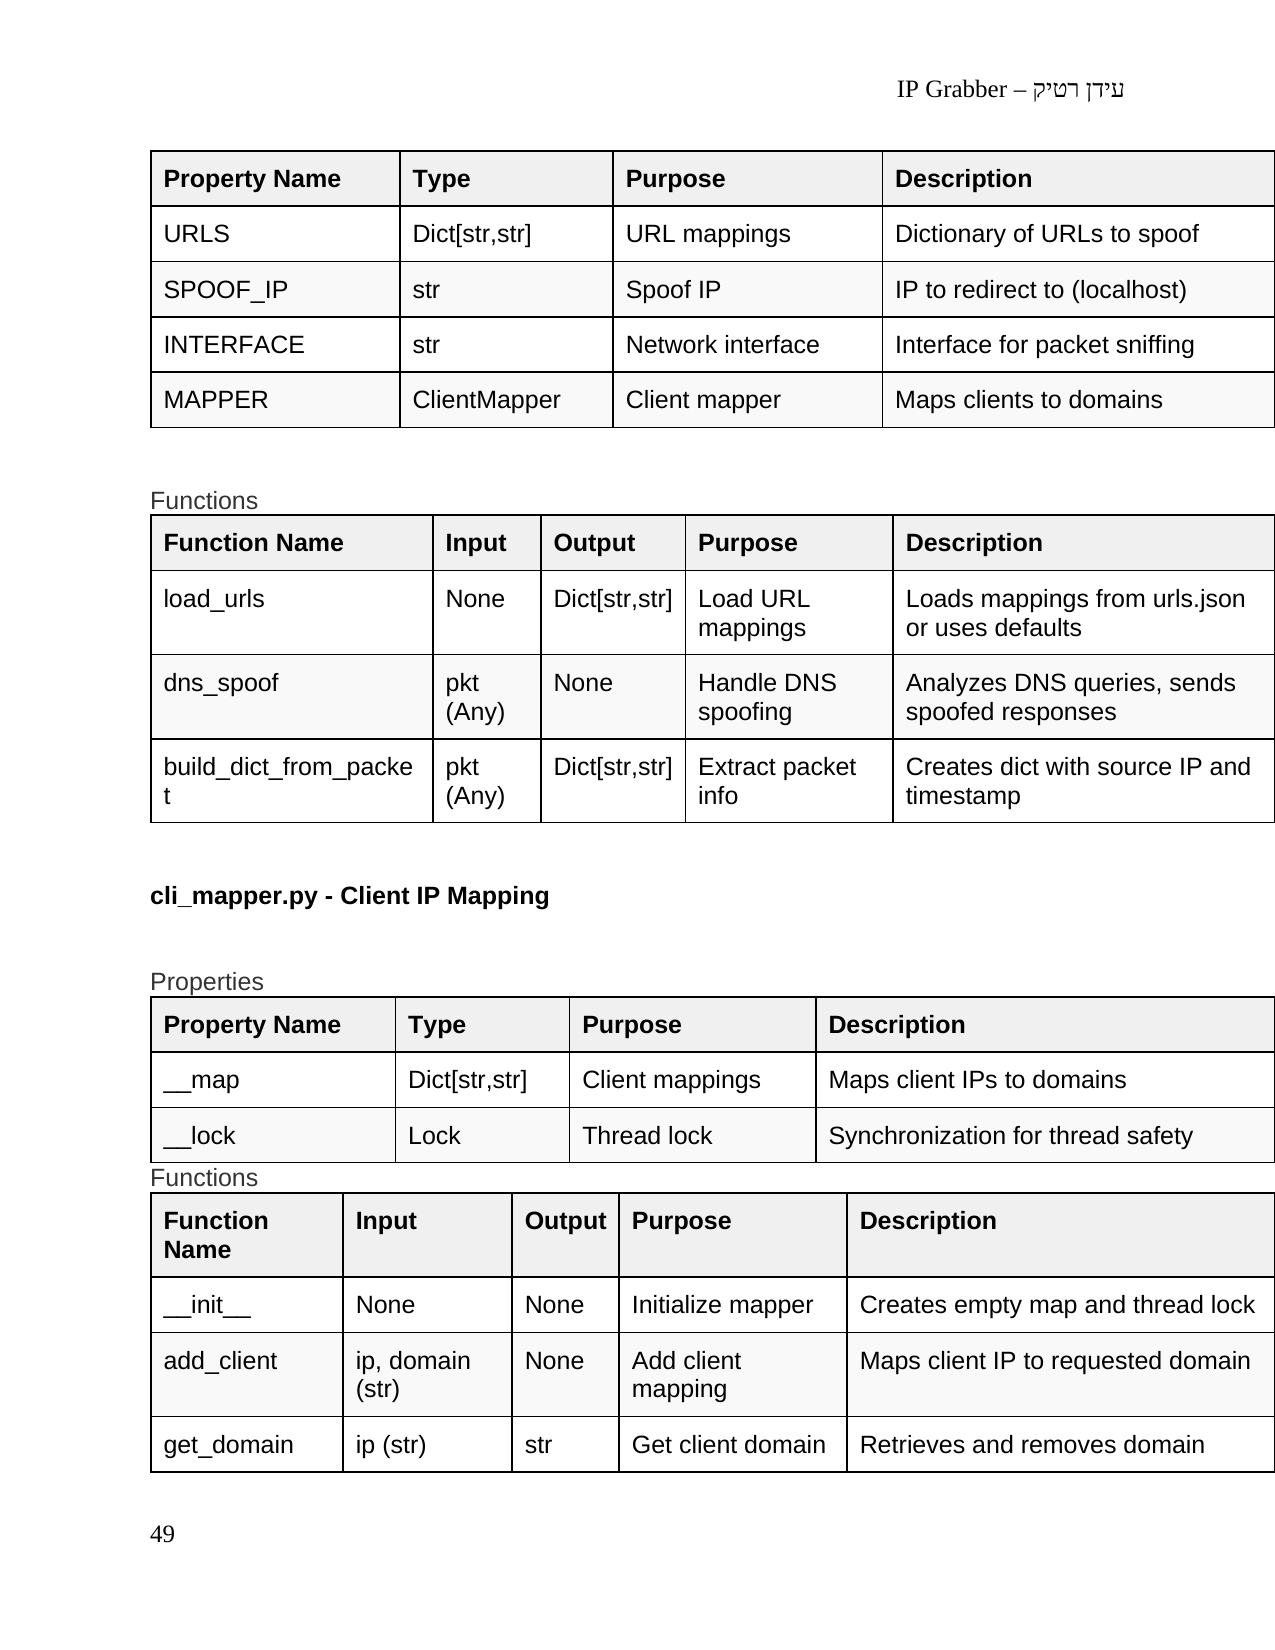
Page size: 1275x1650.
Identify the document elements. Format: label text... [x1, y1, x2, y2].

text Functions [150, 1163, 1125, 1192]
table_header Description [848, 1194, 1274, 1276]
table_cell add_client [152, 1333, 342, 1416]
table_cell Client mappings [570, 1053, 815, 1107]
table_cell Analyzes DNS queries, sends spoofed responses [894, 655, 1274, 738]
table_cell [848, 1417, 1274, 1471]
table_header Purpose [614, 152, 882, 205]
table_cell Lock [396, 1108, 569, 1162]
table_cell Dict[str,str] [542, 571, 685, 654]
table_header Output [542, 516, 685, 570]
table_header Property Name [152, 152, 399, 205]
table_cell Synchronization for thread safety [817, 1108, 1274, 1162]
table_cell Spoof IP [614, 262, 882, 316]
table_cell None [344, 1278, 511, 1332]
text Functions [150, 486, 1125, 514]
table_cell dns_spoof [152, 655, 432, 738]
table_cell Interface for packet sniffing [883, 318, 1274, 371]
table_cell Thread lock [570, 1108, 815, 1162]
table_cell str [401, 318, 612, 371]
table_header Purpose [570, 998, 815, 1051]
table_header Output [513, 1194, 618, 1276]
table_cell None [542, 655, 685, 738]
table_cell __init__ [152, 1278, 342, 1332]
table_cell load_urls [152, 571, 432, 654]
table_cell pkt (Any) [434, 655, 540, 738]
table_cell ip, domain (str) [344, 1333, 511, 1416]
table_header Input [344, 1194, 511, 1276]
table_header Type [396, 998, 569, 1051]
table_header Purpose [620, 1194, 846, 1276]
table_cell None [513, 1278, 618, 1332]
table_cell Maps client IPs to domains [817, 1053, 1274, 1107]
table_cell IP to redirect to (localhost) [883, 262, 1274, 316]
text Properties [150, 967, 1125, 996]
table_cell Creates empty map and thread lock [848, 1278, 1274, 1332]
text cli_mapper.py - Client IP Mapping [150, 881, 1125, 910]
table_cell URLS [152, 207, 399, 261]
table_cell pkt (Any) [434, 740, 540, 822]
table_cell str [401, 262, 612, 316]
table_cell Dictionary of URLs to spoof [883, 207, 1274, 261]
table_cell SPOOF_IP [152, 262, 399, 316]
table_cell build_dict_from_packet [152, 740, 432, 822]
table_cell URL mappings [614, 207, 882, 261]
table_cell ip (str) [344, 1417, 511, 1471]
table_cell ClientMapper [401, 373, 612, 427]
table_header Function Name [152, 516, 432, 570]
table_cell Creates dict with source IP and timestamp [894, 740, 1274, 822]
table_cell Loads mappings from urls.json or uses defaults [894, 571, 1274, 654]
table_header Description [894, 516, 1274, 570]
table_cell str [513, 1417, 618, 1471]
table_header Property Name [152, 998, 395, 1051]
table_header Function Name [152, 1194, 342, 1276]
table_cell Client mapper [614, 373, 882, 427]
table_header Description [883, 152, 1274, 205]
table_cell Dict[str,str] [401, 207, 612, 261]
table_cell Load URL mappings [686, 571, 892, 654]
table_header Type [401, 152, 612, 205]
table_header Description [817, 998, 1274, 1051]
table_cell __lock [152, 1108, 395, 1162]
table_cell Dict[str,str] [542, 740, 685, 822]
table_cell Dict[str,str] [396, 1053, 569, 1107]
table_cell get_domain [152, 1417, 342, 1471]
table_header Purpose [686, 516, 892, 570]
table_cell Add client mapping [620, 1333, 846, 1416]
table_cell Extract packet info [686, 740, 892, 822]
table_cell None [434, 571, 540, 654]
table_cell INTERFACE [152, 318, 399, 371]
table_cell Handle DNS spoofing [686, 655, 892, 738]
table_cell Network interface [614, 318, 882, 371]
table_cell __map [152, 1053, 395, 1107]
table_cell Initialize mapper [620, 1278, 846, 1332]
table_cell None [513, 1333, 618, 1416]
table_cell MAPPER [152, 373, 399, 427]
table_cell Maps clients to domains [883, 373, 1274, 427]
table_cell Get client domain [620, 1417, 846, 1471]
table_header Input [434, 516, 540, 570]
table_cell Maps client IP to requested domain [848, 1333, 1274, 1416]
